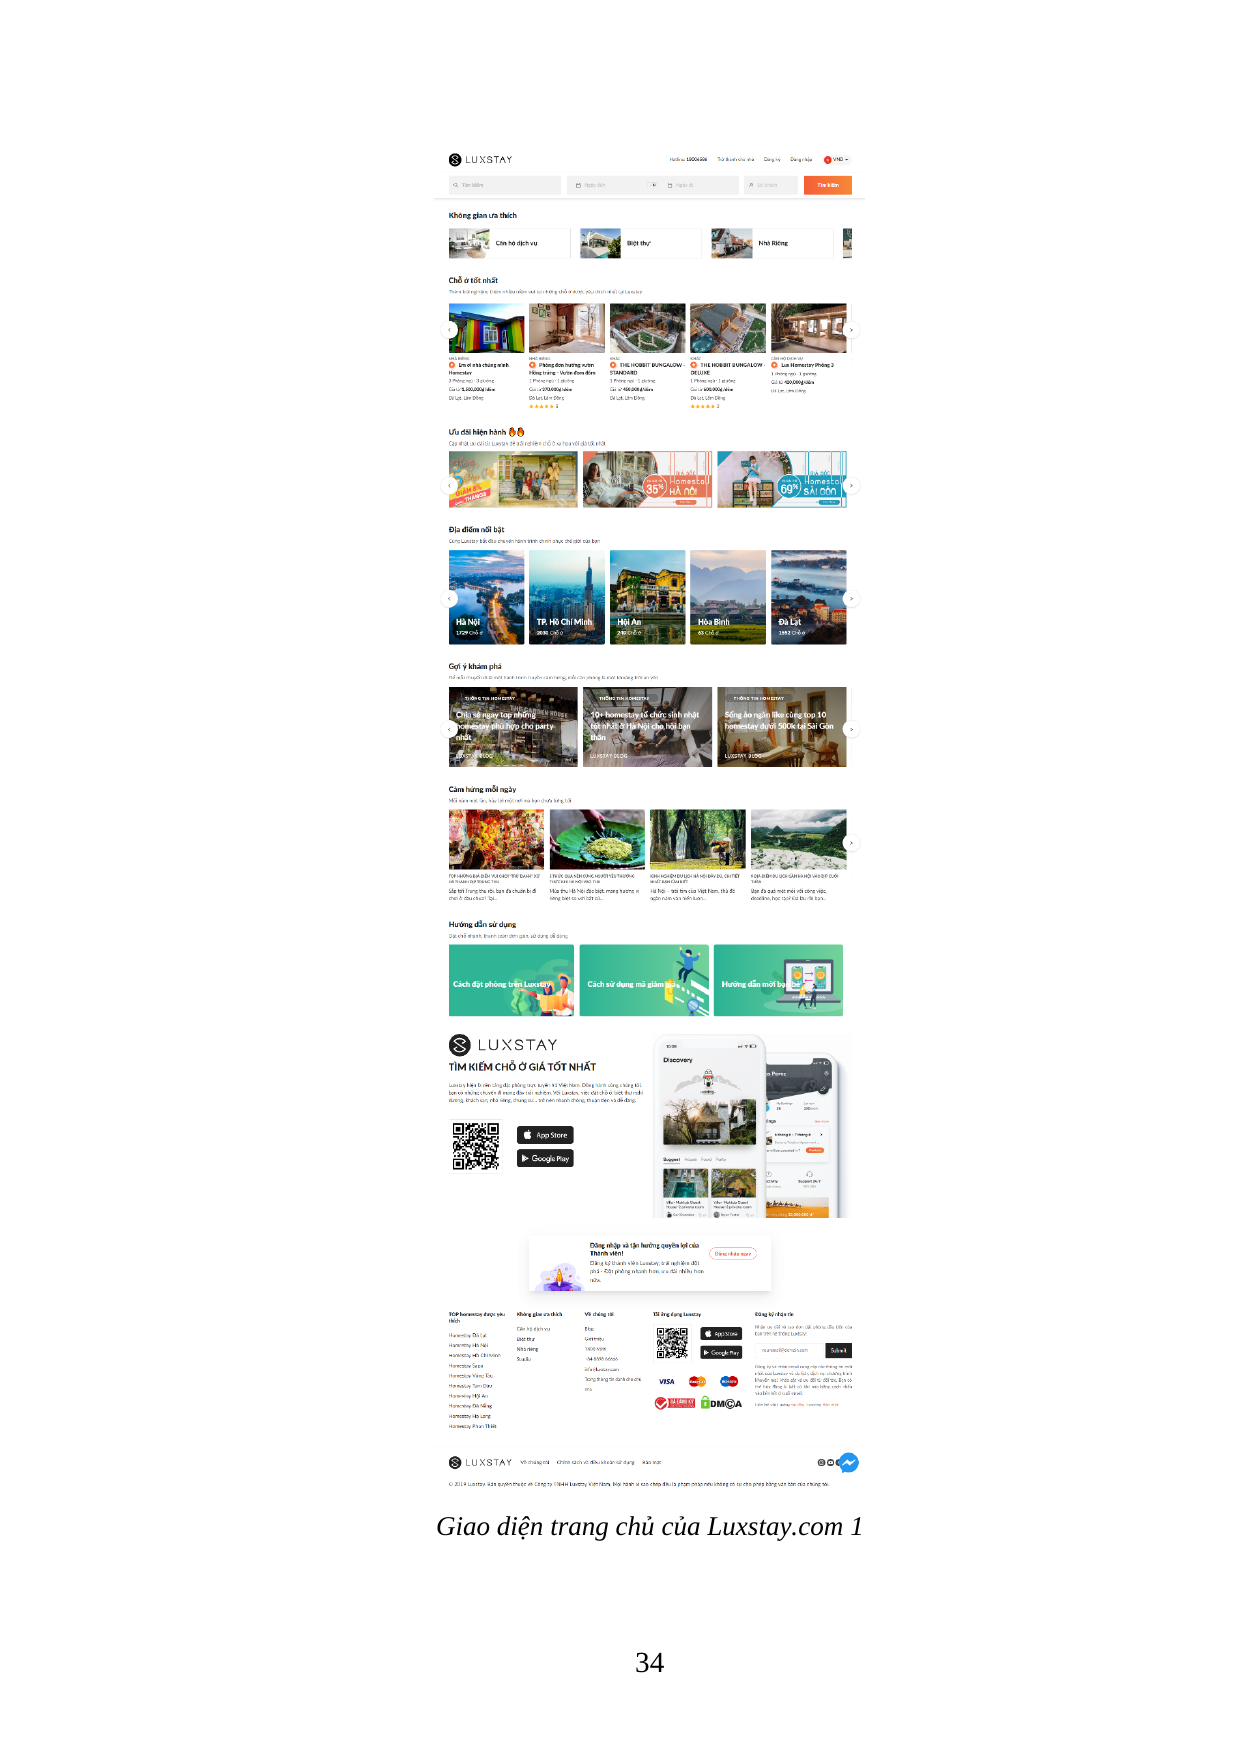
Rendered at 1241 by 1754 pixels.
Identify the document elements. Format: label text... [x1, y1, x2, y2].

picture [434, 147, 866, 1498]
text Giao diện trang chủ của Luxstay.com 1 [207, 1510, 1092, 1541]
